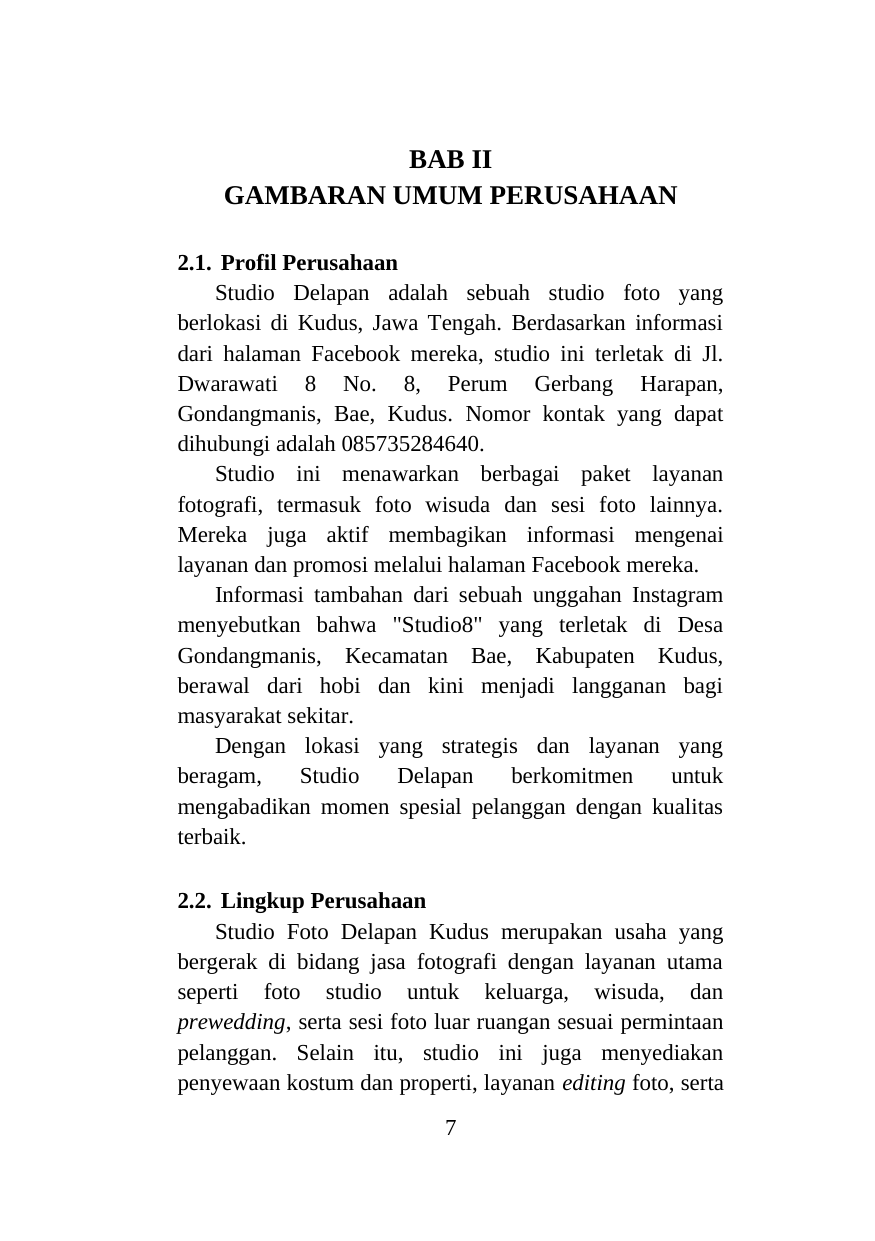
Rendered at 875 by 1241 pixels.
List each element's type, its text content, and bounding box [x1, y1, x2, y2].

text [177, 918, 724, 1095]
text Studio ini menawarkan berbagai paket layanan fotografi, termasuk foto wisuda dan sesi foto lainnya. Mereka juga aktif membagikan informasi mengenai layanan dan promosi melalui halaman Facebook mereka. [177, 460, 724, 577]
text Dengan lokasi yang strategis dan layanan yang beragam, Studio Delapan berkomitmen untuk mengabadikan momen spesial pelanggan dengan kualitas terbaik. [177, 732, 724, 849]
text Informasi tambahan dari sebuah unggahan Instagram menyebutkan bahwa "Studio8" yang terletak di Desa Gondangmanis, Kecamatan Bae, Kabupaten Kudus, berawal dari hobi dan kini menjadi langganan bagi masyarakat sekitar. [177, 581, 724, 728]
subtitle BAB II GAMBARAN UMUM PERUSAHAAN [177, 143, 724, 210]
subtitle Profil Perusahaan [177, 249, 724, 275]
text Studio Delapan adalah sebuah studio foto yang berlokasi di Kudus, Jawa Tengah. Berdasarkan informasi dari halaman Facebook mereka, studio ini terletak di Jl. Dwarawati 8 No. 8, Perum Gerbang Harapan, Gondangmanis, Bae, Kudus. Nomor kontak yang dapat dihubungi adalah 085735284640. [177, 279, 724, 457]
subtitle Lingkup Perusahaan [177, 887, 724, 914]
